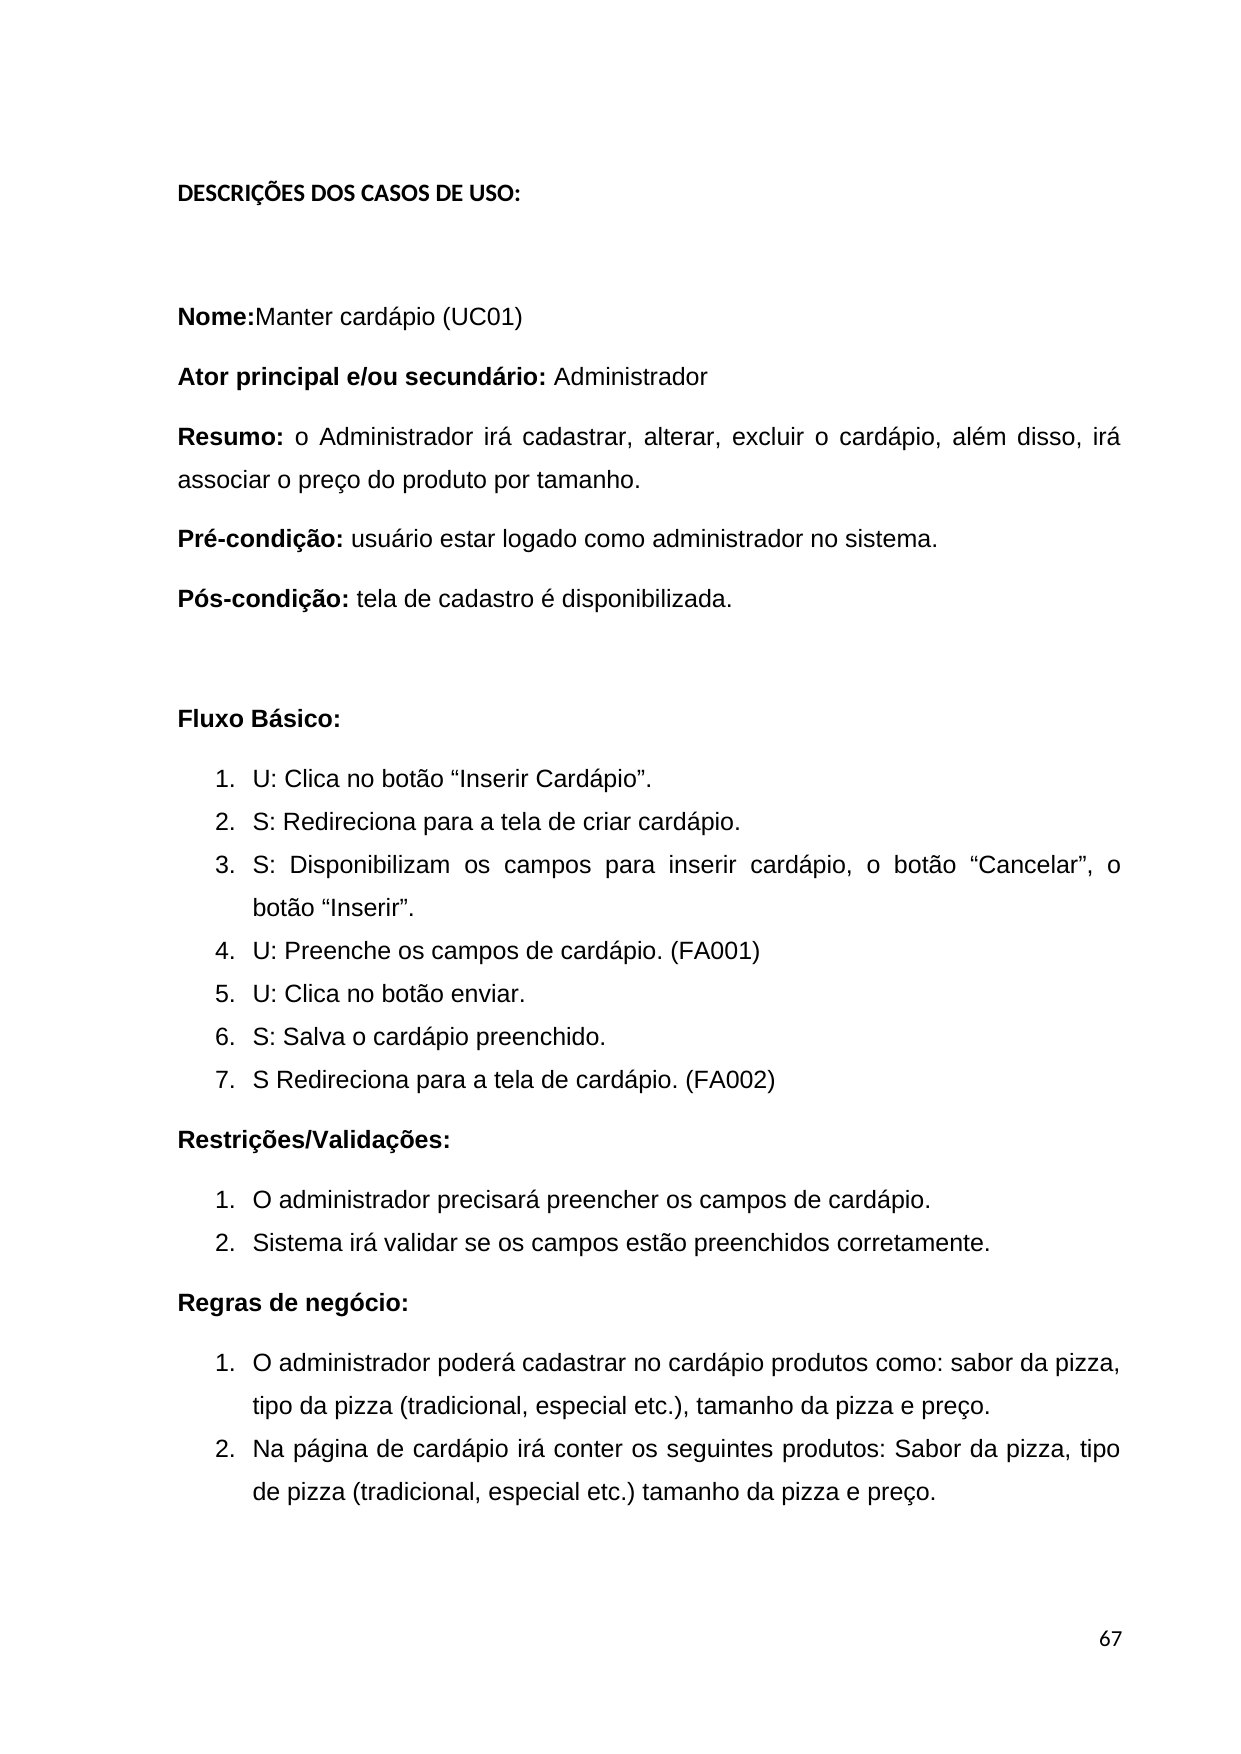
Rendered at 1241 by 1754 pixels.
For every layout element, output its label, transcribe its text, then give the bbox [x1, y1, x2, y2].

list O administrador precisará preencher os campos de cardápio. [215, 1185, 1122, 1214]
list Sistema irá validar se os campos estão preenchidos corretamente. [215, 1228, 1122, 1257]
text Resumo: o Administrador irá cadastrar, alterar, excluir o cardápio, além disso, irá associar o preço do produto por tamanho. [177, 422, 1122, 493]
text Regras de negócio: [177, 1288, 1122, 1317]
list U: Clica no botão “Inserir Cardápio”. [215, 764, 1122, 792]
text Restrições/Validações: [177, 1125, 1122, 1154]
list S: Salva o cardápio preenchido. [215, 1022, 1122, 1051]
list S: Redireciona para a tela de criar cardápio. [215, 807, 1122, 836]
list U: Preenche os campos de cardápio. (FA001) [215, 936, 1122, 965]
text DESCRIÇÕES DOS CASOS DE USO: [177, 177, 1122, 208]
list Na página de cardápio irá conter os seguintes produtos: Sabor da pizza, tipo de pizza (tradicional, especial etc.) tamanho da pizza e preço. [215, 1434, 1122, 1506]
list U: Clica no botão enviar. [215, 979, 1122, 1008]
text Pós-condição: tela de cadastro é disponibilizada. [177, 584, 1122, 613]
list O administrador poderá cadastrar no cardápio produtos como: sabor da pizza, tipo da pizza (tradicional, especial etc.), tamanho da pizza e preço. [215, 1348, 1122, 1420]
list S: Disponibilizam os campos para inserir cardápio, o botão “Cancelar”, o botão “Inserir”. [215, 850, 1122, 922]
text Pré-condição: usuário estar logado como administrador no sistema. [177, 524, 1122, 553]
text Nome:Manter cardápio (UC01) [177, 302, 1122, 331]
text Fluxo Básico: [177, 704, 1122, 733]
text Ator principal e/ou secundário: Administrador [177, 362, 1122, 391]
list S Redireciona para a tela de cardápio. (FA002) [215, 1066, 1122, 1094]
